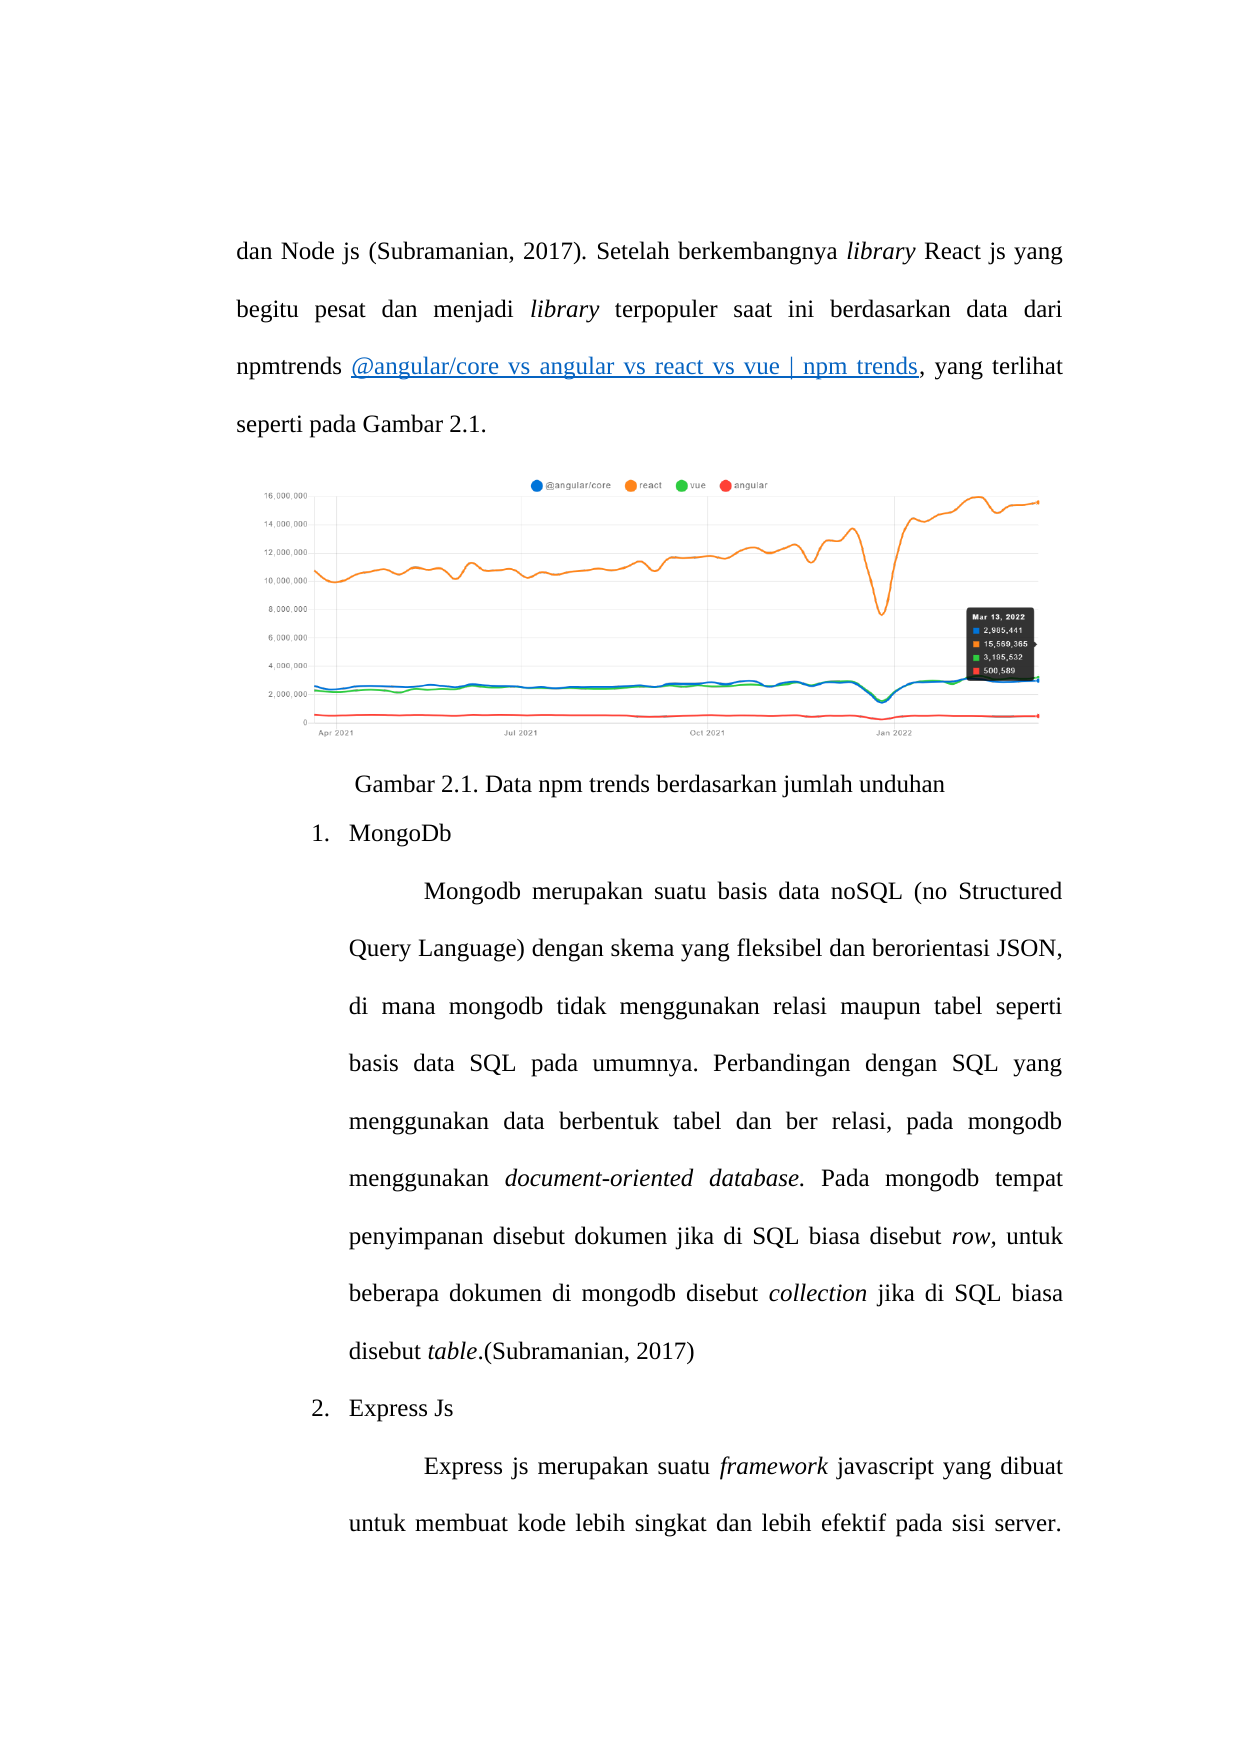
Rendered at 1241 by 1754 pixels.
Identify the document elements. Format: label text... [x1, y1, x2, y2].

list Mongodb merupakan suatu basis data noSQL (no Structured Query Language) dengan skema yang fleksibel dan berorientasi JSON, di mana mongodb tidak menggunakan relasi maupun tabel seperti basis data SQL pada umumnya. Perbandingan dengan SQL yang menggunakan data berbentuk tabel dan ber relasi, pada mongodb menggunakan document-oriented database. Pada mongodb tempat penyimpanan disebut dokumen jika di SQL biasa disebut row, untuk beberapa dokumen di mongodb disebut collection jika di SQL biasa disebut table. [349, 876, 1063, 1365]
list Express Js [311, 1393, 1063, 1422]
text Gambar 2.1. Data npm trends berdasarkan jumlah unduhan [236, 769, 1063, 798]
picture [260, 466, 1040, 741]
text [236, 236, 1063, 437]
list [349, 1451, 1063, 1537]
list MongoDb [311, 818, 1063, 847]
